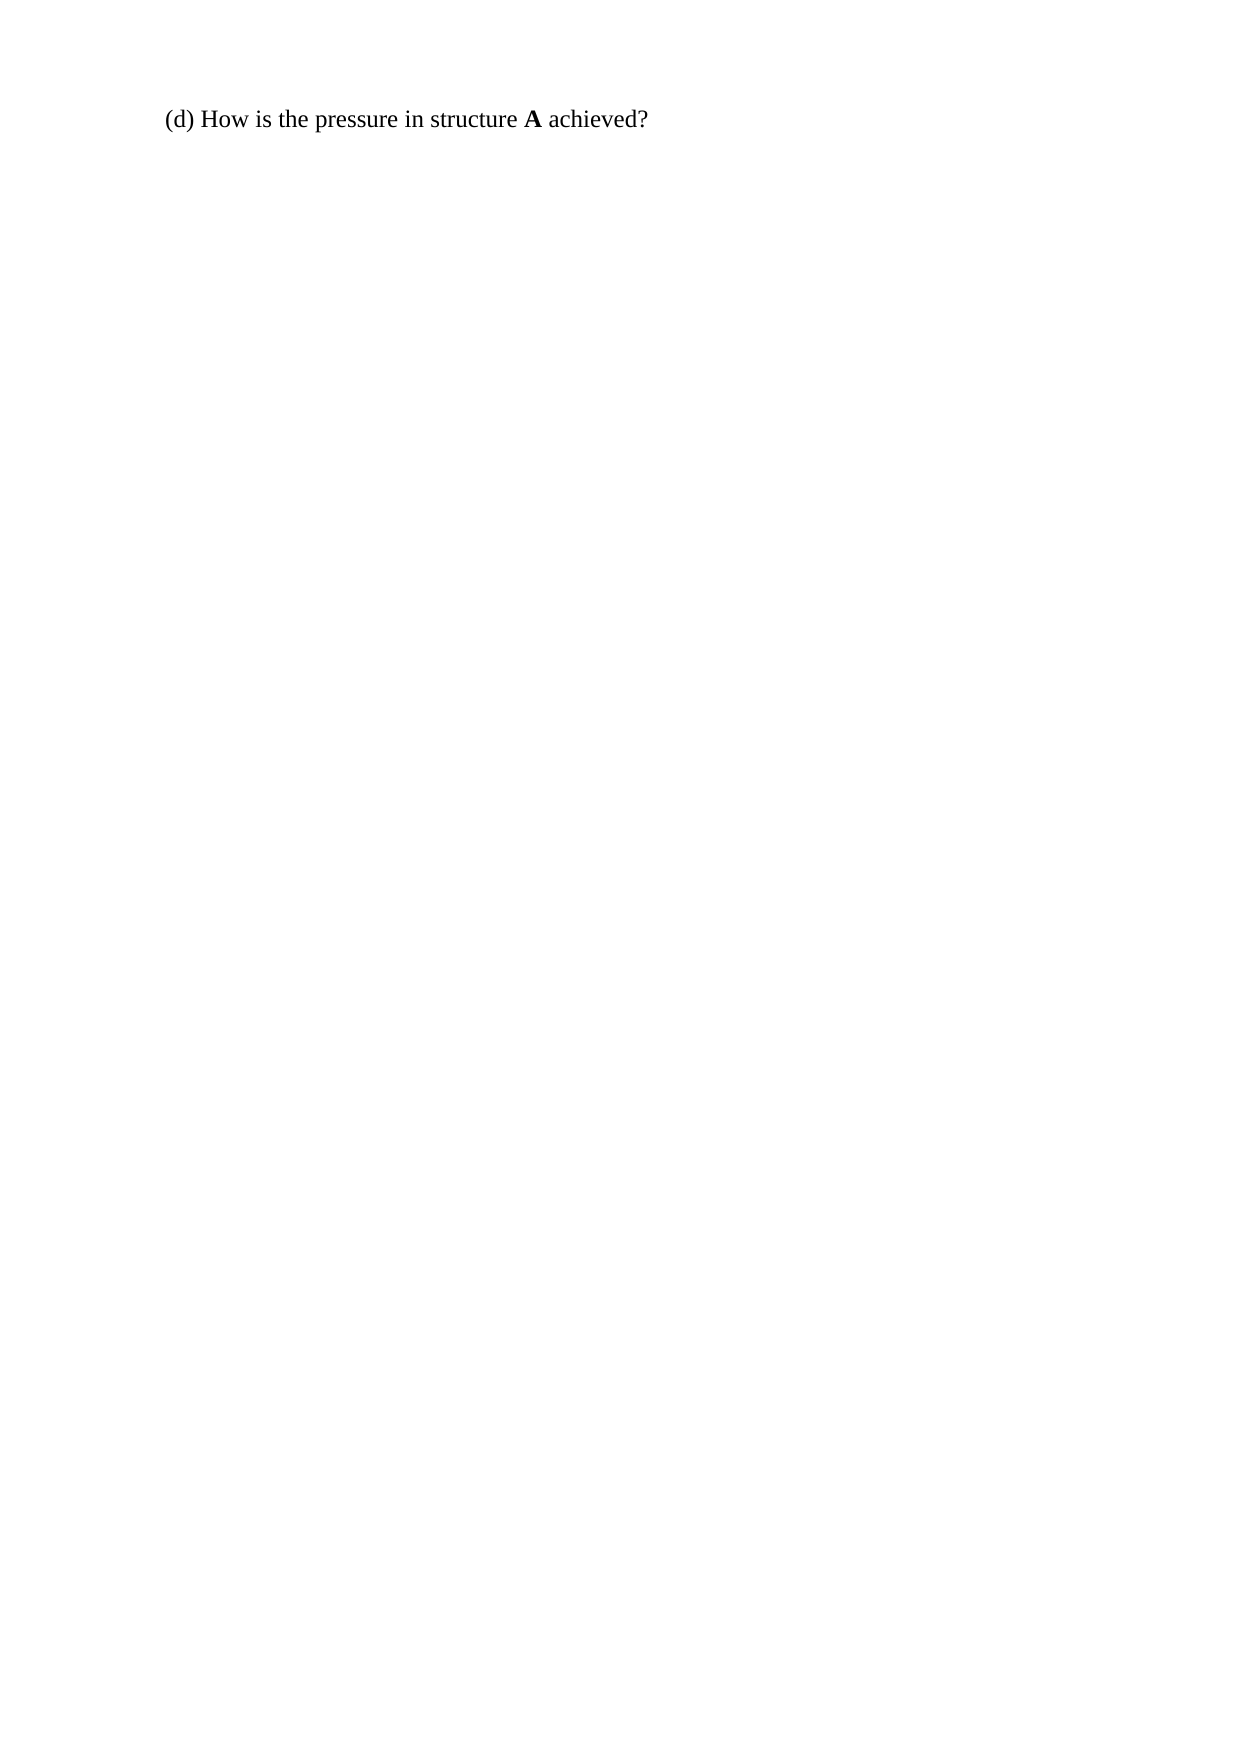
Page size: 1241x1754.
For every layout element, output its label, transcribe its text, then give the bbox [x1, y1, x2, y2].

text (d) How is the pressure in structure A achieved? [90, 104, 1150, 132]
